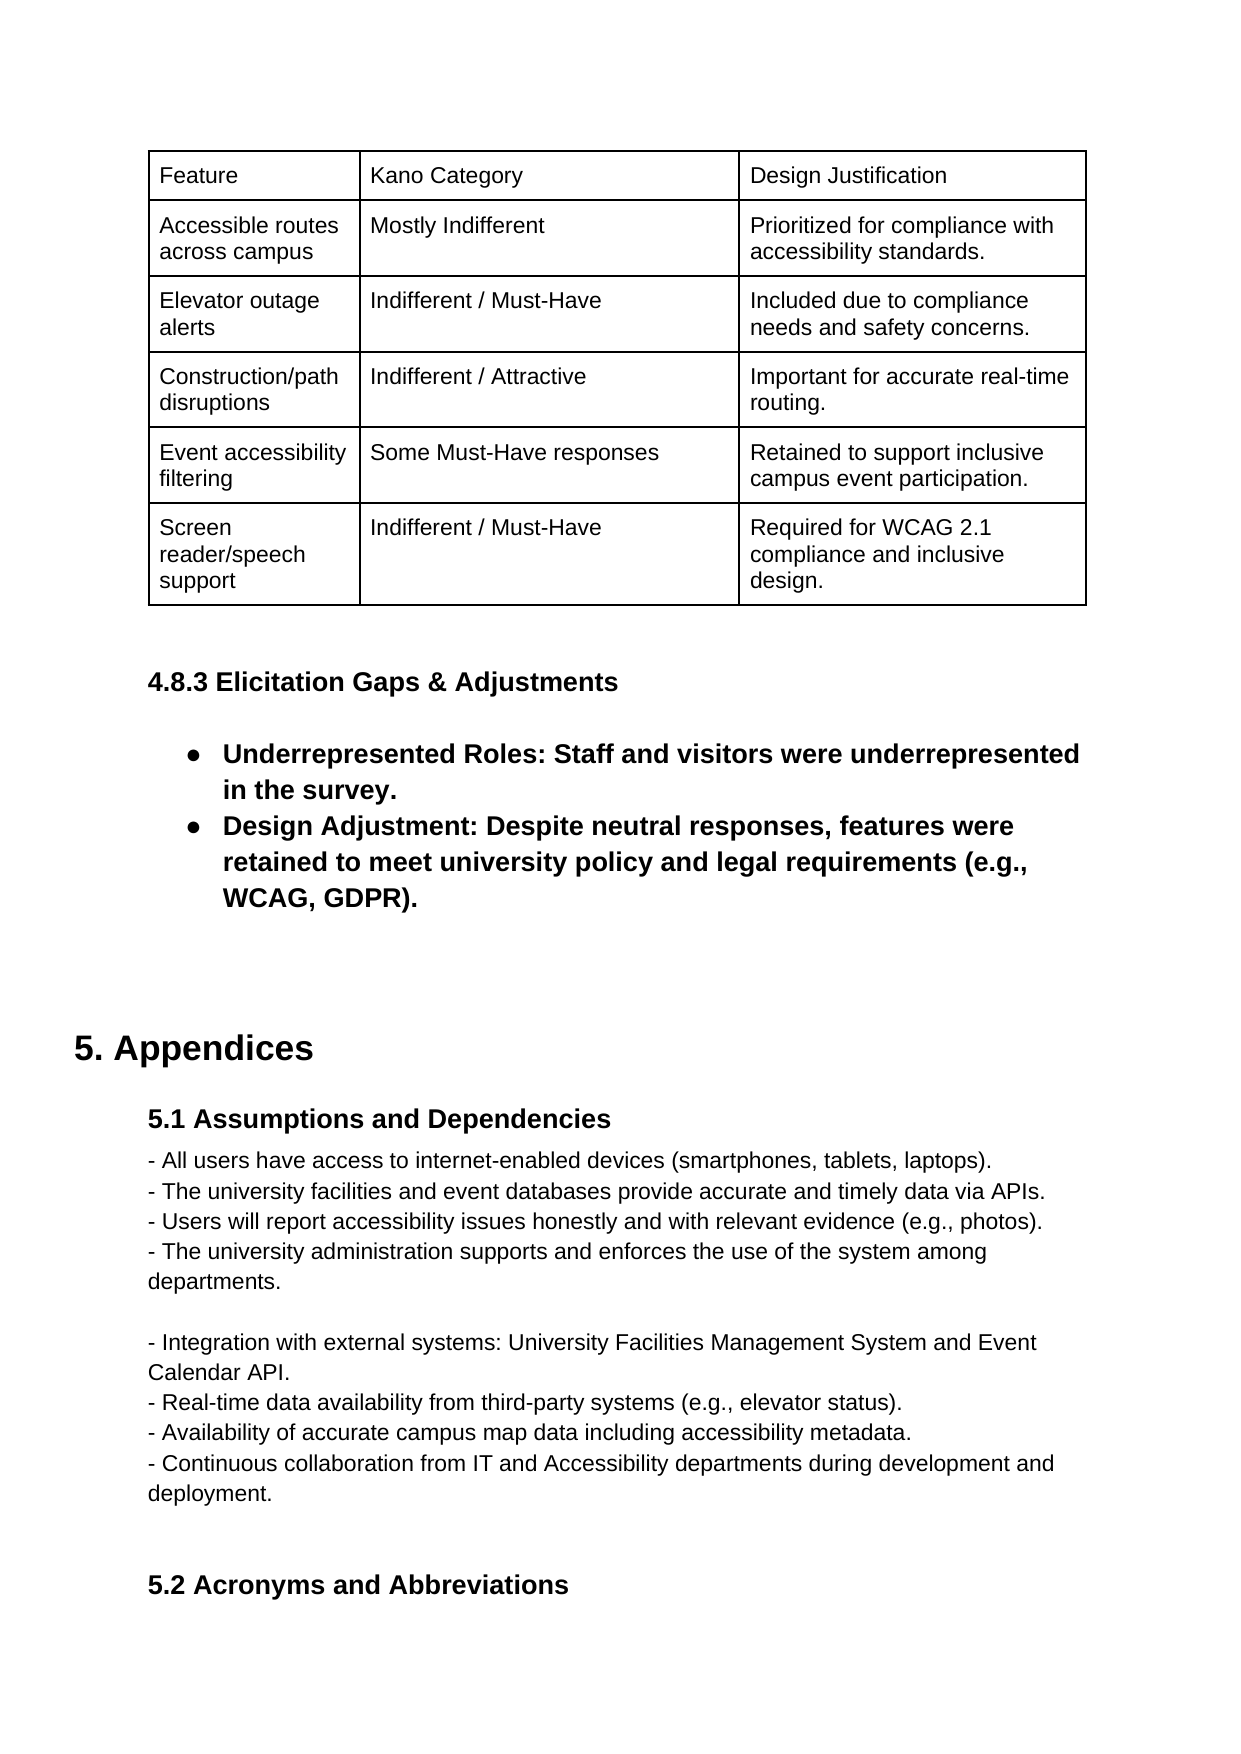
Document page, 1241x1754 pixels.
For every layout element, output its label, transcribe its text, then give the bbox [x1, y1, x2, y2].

table_cell Event accessibility filtering [150, 428, 359, 502]
table_header Design Justification [740, 152, 1085, 199]
list Design Adjustment: Despite neutral responses, features were retained to meet university policy and legal requirements (e.g., WCAG, GDPR). [185, 810, 1090, 913]
subtitle 5.2 Acronyms and Abbreviations [148, 1569, 1090, 1601]
table_cell Screen reader/speech support [150, 504, 359, 604]
table_cell Required for WCAG 2.1 compliance and inclusive design. [740, 504, 1085, 604]
table_cell Indifferent / Attractive [361, 353, 738, 426]
list Underrepresented Roles: Staff and visitors were underrepresented in the survey. [185, 738, 1090, 805]
table_cell Retained to support inclusive campus event participation. [740, 428, 1085, 502]
table_cell Elevator outage alerts [150, 277, 359, 351]
text 4.8.3 Elicitation Gaps & Adjustments [148, 666, 1090, 697]
table_cell Indifferent / Must-Have [361, 277, 738, 351]
text - Availability of accurate campus map data including accessibility metadata. [148, 1419, 1090, 1446]
text - The university administration supports and enforces the use of the system among departments. [148, 1238, 1090, 1294]
table_header Feature [150, 152, 359, 199]
table_cell Some Must-Have responses [361, 428, 738, 502]
text - Integration with external systems: University Facilities Management System and Event Calendar API. [148, 1329, 1090, 1385]
table_cell Indifferent / Must-Have [361, 504, 738, 604]
text - The university facilities and event databases provide accurate and timely data via APIs. [148, 1178, 1090, 1204]
table_cell Included due to compliance needs and safety concerns. [740, 277, 1085, 351]
text - Real-time data availability from third-party systems (e.g., elevator status). [148, 1389, 1090, 1415]
text - Continuous collaboration from IT and Accessibility departments during development and deployment. [148, 1449, 1090, 1506]
text - All users have access to internet-enabled devices (smartphones, tablets, laptops). [148, 1147, 1090, 1174]
subtitle 5. Appendices [74, 1027, 1090, 1068]
table_cell Accessible routes across campus [150, 201, 359, 275]
table_cell Prioritized for compliance with accessibility standards. [740, 201, 1085, 275]
table_cell Mostly Indifferent [361, 201, 738, 275]
text - Users will report accessibility issues honestly and with relevant evidence (e.g., photos). [148, 1208, 1090, 1234]
table_header Kano Category [361, 152, 738, 199]
subtitle 5.1 Assumptions and Dependencies [148, 1103, 1090, 1134]
table_cell Construction/path disruptions [150, 353, 359, 426]
table_cell Important for accurate real-time routing. [740, 353, 1085, 426]
